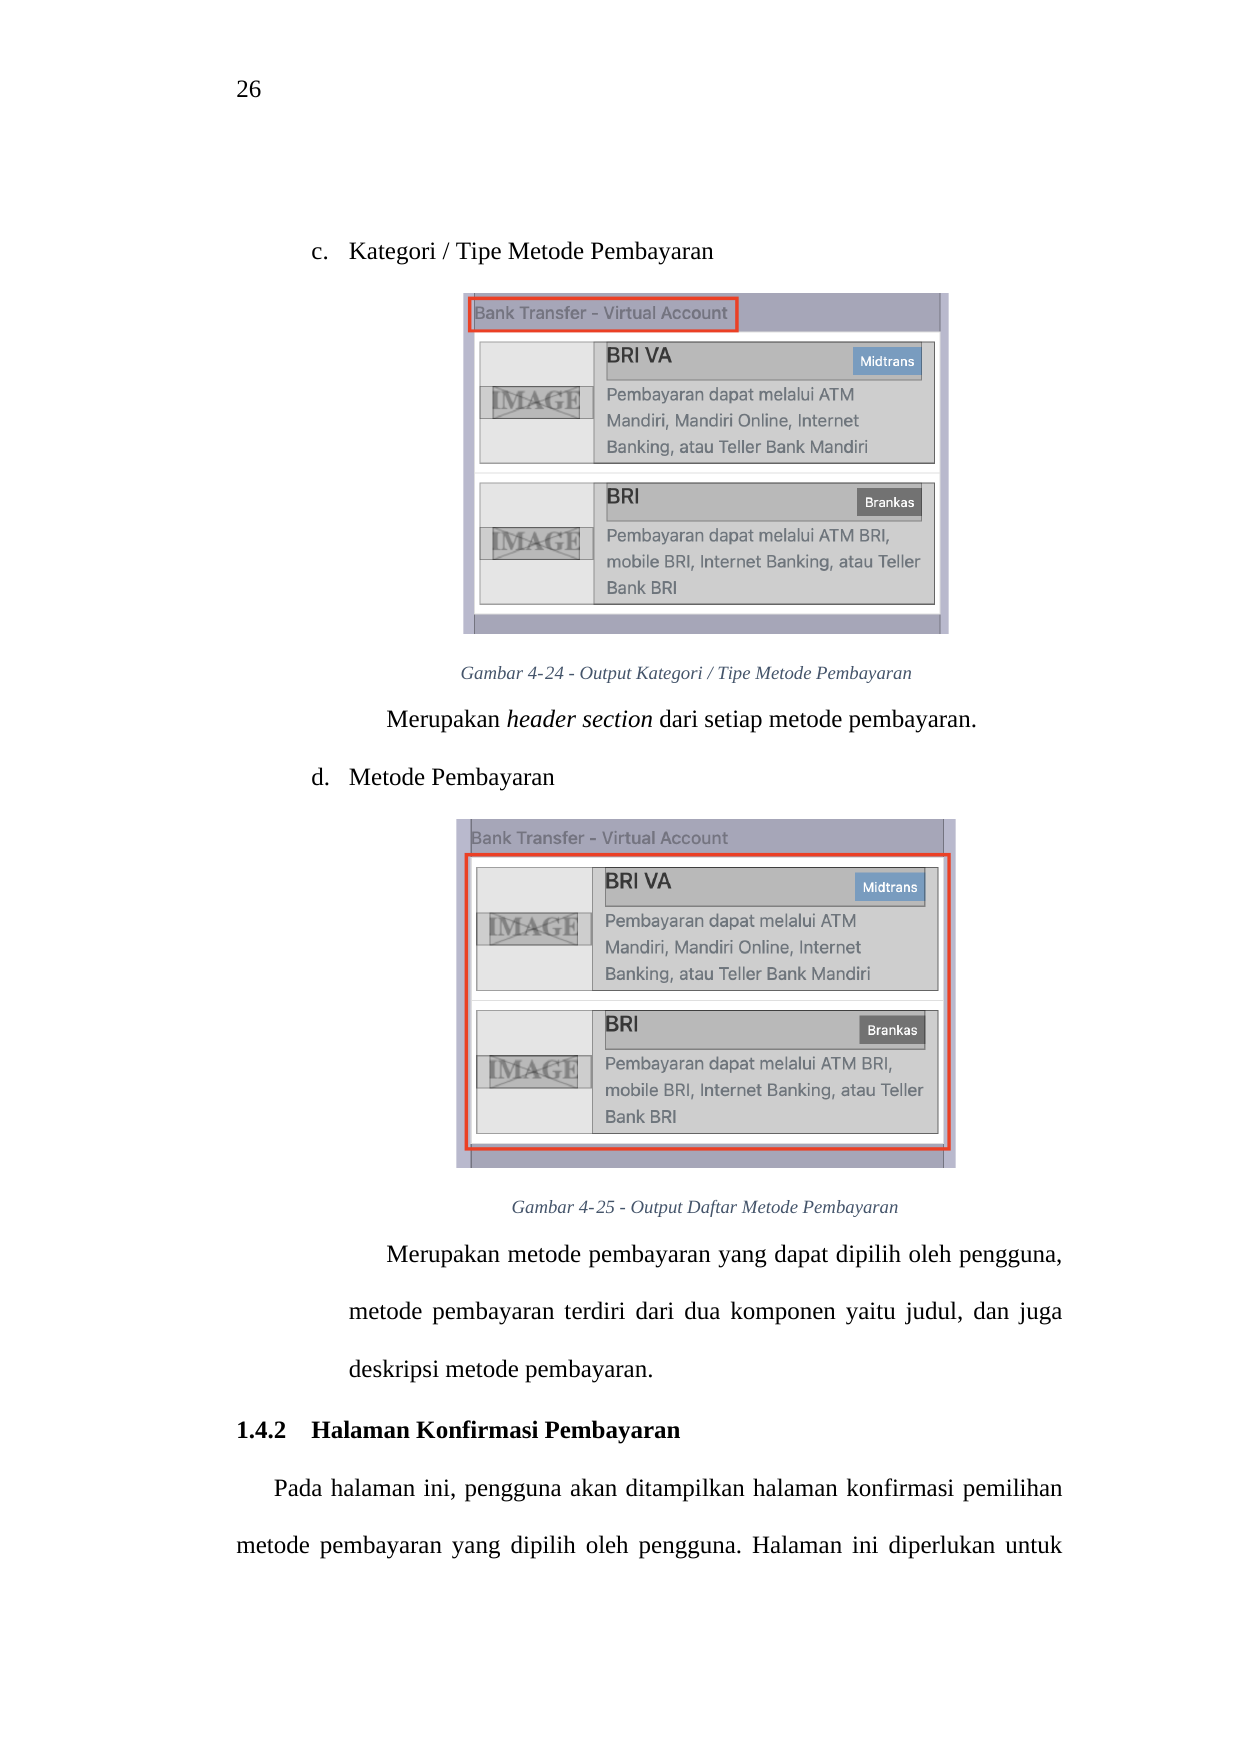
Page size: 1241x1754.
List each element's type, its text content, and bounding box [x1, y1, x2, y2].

subtitle Halaman Konfirmasi Pembayaran [236, 1415, 1063, 1444]
text Gambar 4-24 - Output Kategori / Tipe Metode Pembayaran [236, 662, 1063, 683]
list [236, 1473, 1063, 1559]
text Merupakan header section dari setiap metode pembayaran. [349, 704, 1063, 733]
list Metode Pembayaran [311, 762, 1063, 791]
picture [463, 293, 949, 634]
list Kategori / Tipe Metode Pembayaran [311, 236, 1063, 265]
picture [456, 819, 956, 1168]
text Gambar 4-25 - Output Daftar Metode Pembayaran [274, 1196, 1063, 1218]
list Merupakan metode pembayaran yang dapat dipilih oleh pengguna, metode pembayaran terdiri dari dua komponen yaitu judul, dan juga deskripsi metode pembayaran. [349, 1239, 1063, 1382]
